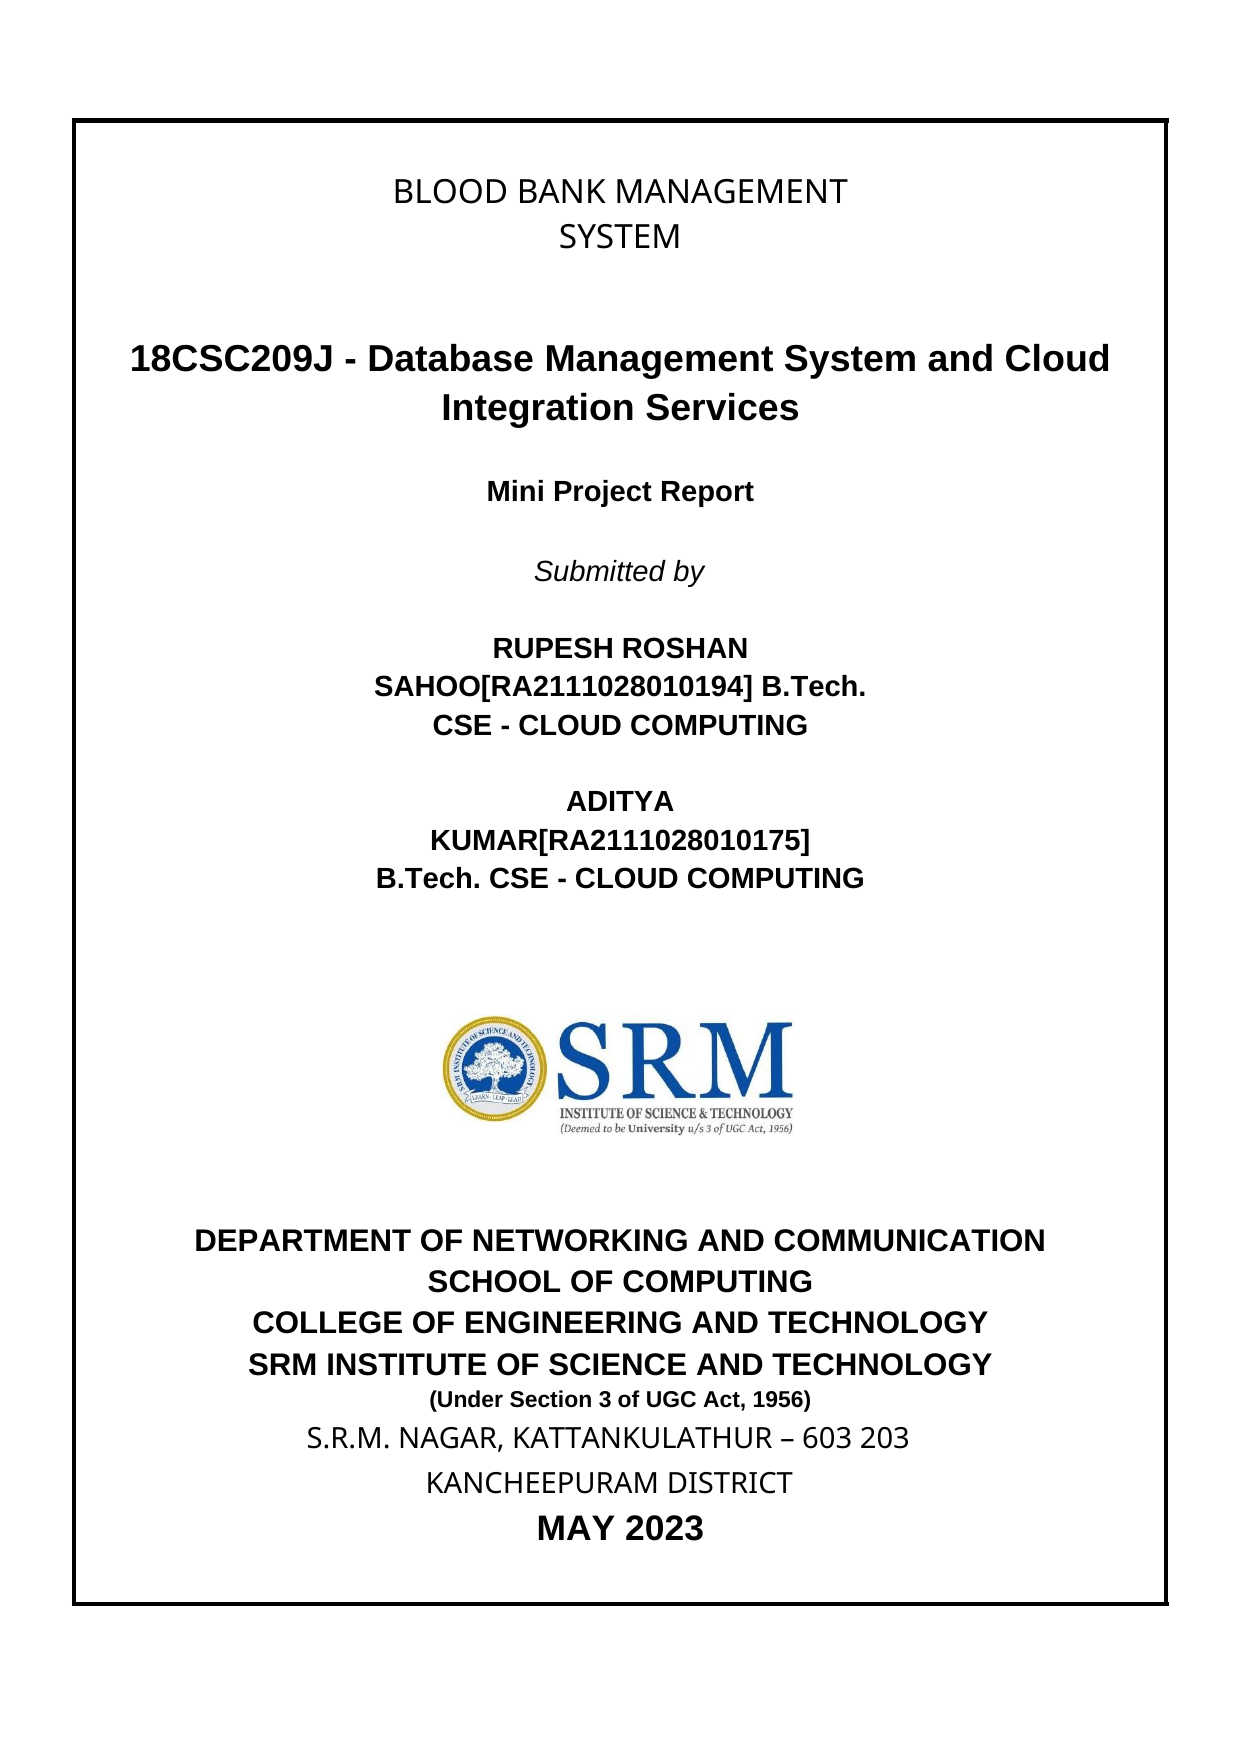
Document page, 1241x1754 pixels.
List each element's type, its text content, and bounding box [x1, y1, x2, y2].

text BLOOD BANK MANAGEMENT SYSTEM [370, 167, 870, 258]
text MAY 2023 [370, 1508, 870, 1548]
text 18CSC209J - Database Management System and Cloud Integration Services [129, 336, 1111, 429]
subtitle RUPESH ROSHAN SAHOO[RA2111028010194] B.Tech. CSE - CLOUD COMPUTING [370, 631, 870, 741]
text DEPARTMENT OF NETWORKING AND COMMUNICATION SCHOOL OF COMPUTING [194, 1222, 1046, 1299]
text ADITYA KUMAR[RA2111028010175] B.Tech. CSE - CLOUD COMPUTING [375, 784, 865, 895]
text S.R.M. NAGAR, KATTANKULATHUR – 603 203 KANCHEEPURAM DISTRICT [306, 1417, 935, 1502]
subtitle Mini Project Report [370, 474, 870, 507]
text Submitted by [370, 554, 870, 587]
picture [441, 1014, 795, 1136]
text (Under Section 3 of UGC Act, 1956) [370, 1387, 870, 1413]
text COLLEGE OF ENGINEERING AND TECHNOLOGY SRM INSTITUTE OF SCIENCE AND TECHNOLOGY [248, 1304, 993, 1382]
